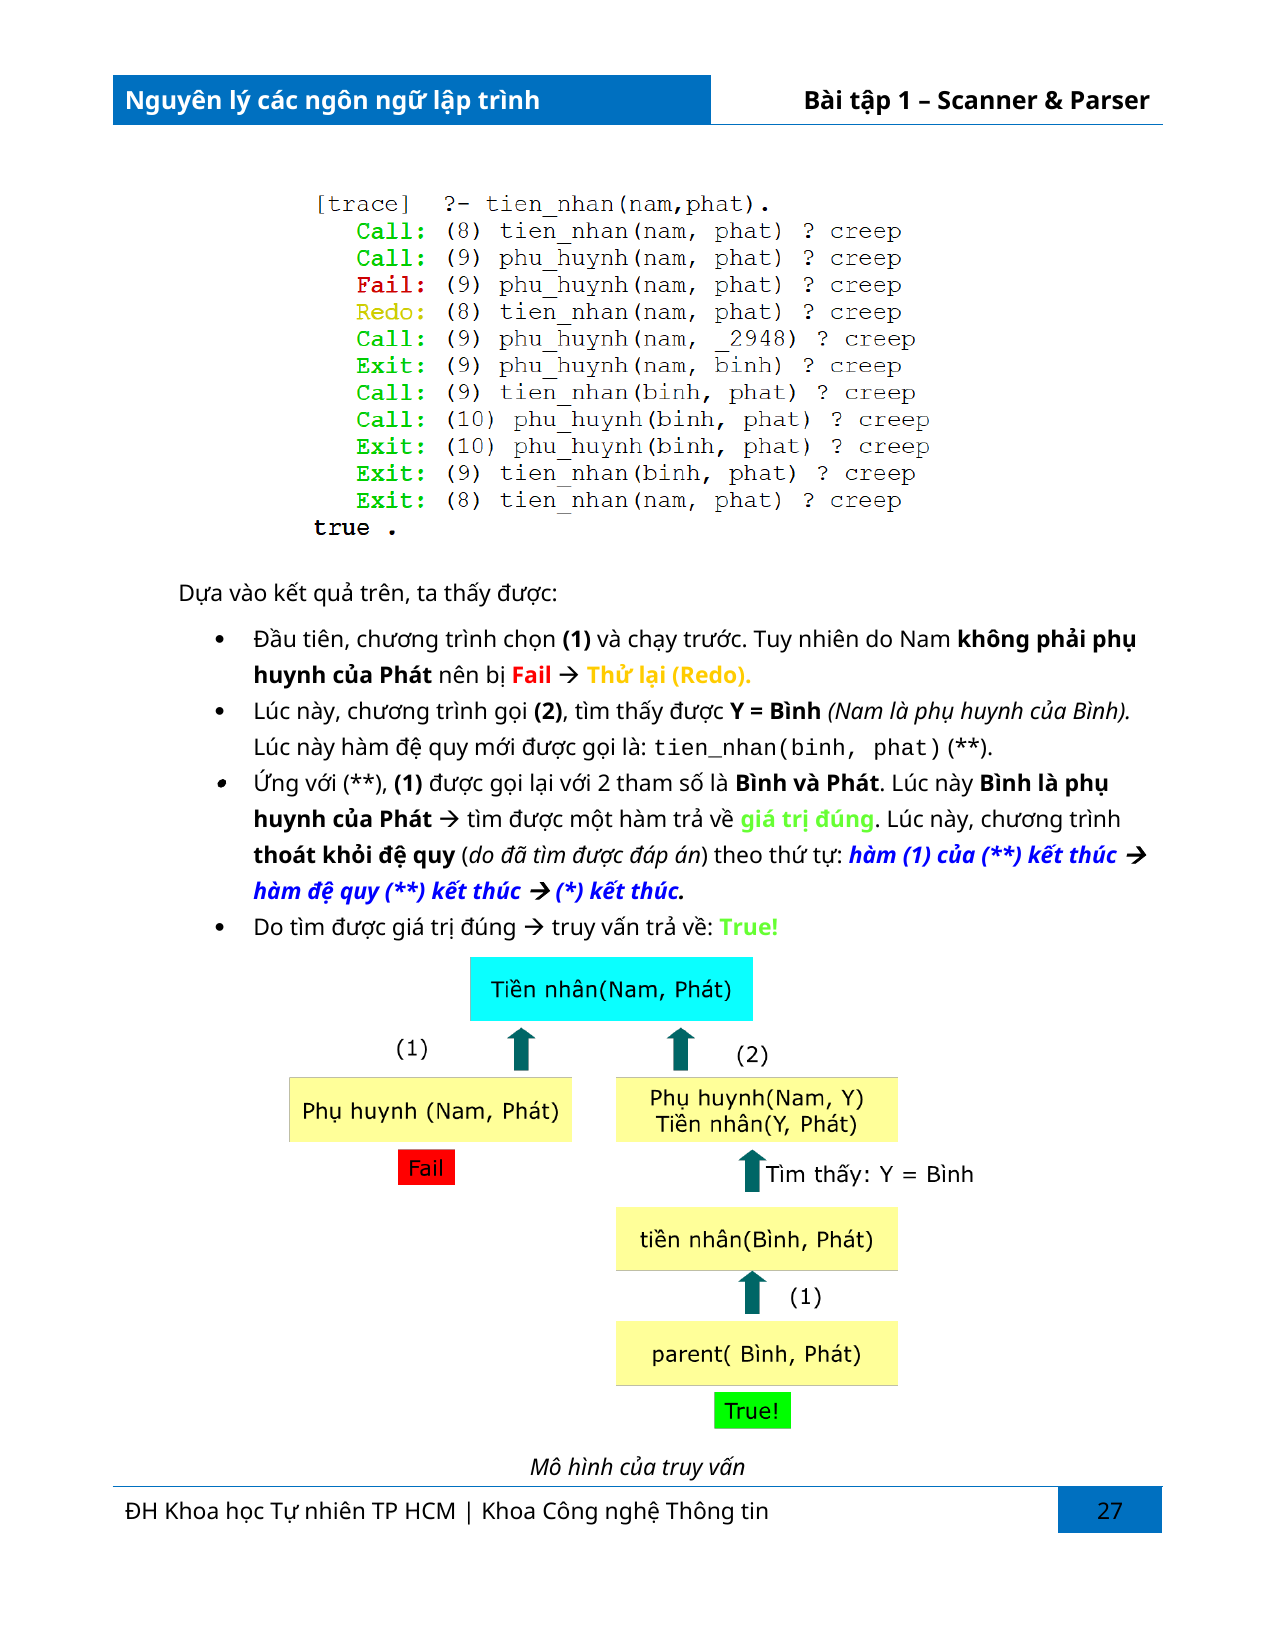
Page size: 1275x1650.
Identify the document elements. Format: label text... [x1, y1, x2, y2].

list Do tìm được giá trị đúng truy vấn trả về: True! [216, 911, 1162, 942]
text Dựa vào kết quả trên, ta thấy được: [112, 577, 1162, 608]
list Ứng với (**), (1) được gọi lại với 2 tham số là Bình và Phát. Lúc này Bình là phụ huynh của Phát tìm được một hàm trả về giá trị đúng. Lúc này, chương trình thoát khỏi đệ quy (do đã tìm được đáp án) theo thứ tự: hàm (1) của (**) kết thúc hàm đệ quy (**) kết thúc (*) kết thúc. [216, 767, 1162, 906]
list Đầu tiên, chương trình chọn (1) và chạy trước. Tuy nhiên do Nam không phải phụ huynh của Phát nên bị Fail Thử lại (Redo). [216, 623, 1162, 690]
text Mô hình của truy vấn [112, 1451, 1162, 1482]
picture [298, 166, 981, 562]
picture [288, 957, 987, 1436]
list Lúc này, chương trình gọi (2), tìm thấy được Y = Bình (Nam là phụ huynh của Bình). Lúc này hàm đệ quy mới được gọi là: tien_nhan(binh, phat) (**). [216, 695, 1162, 762]
